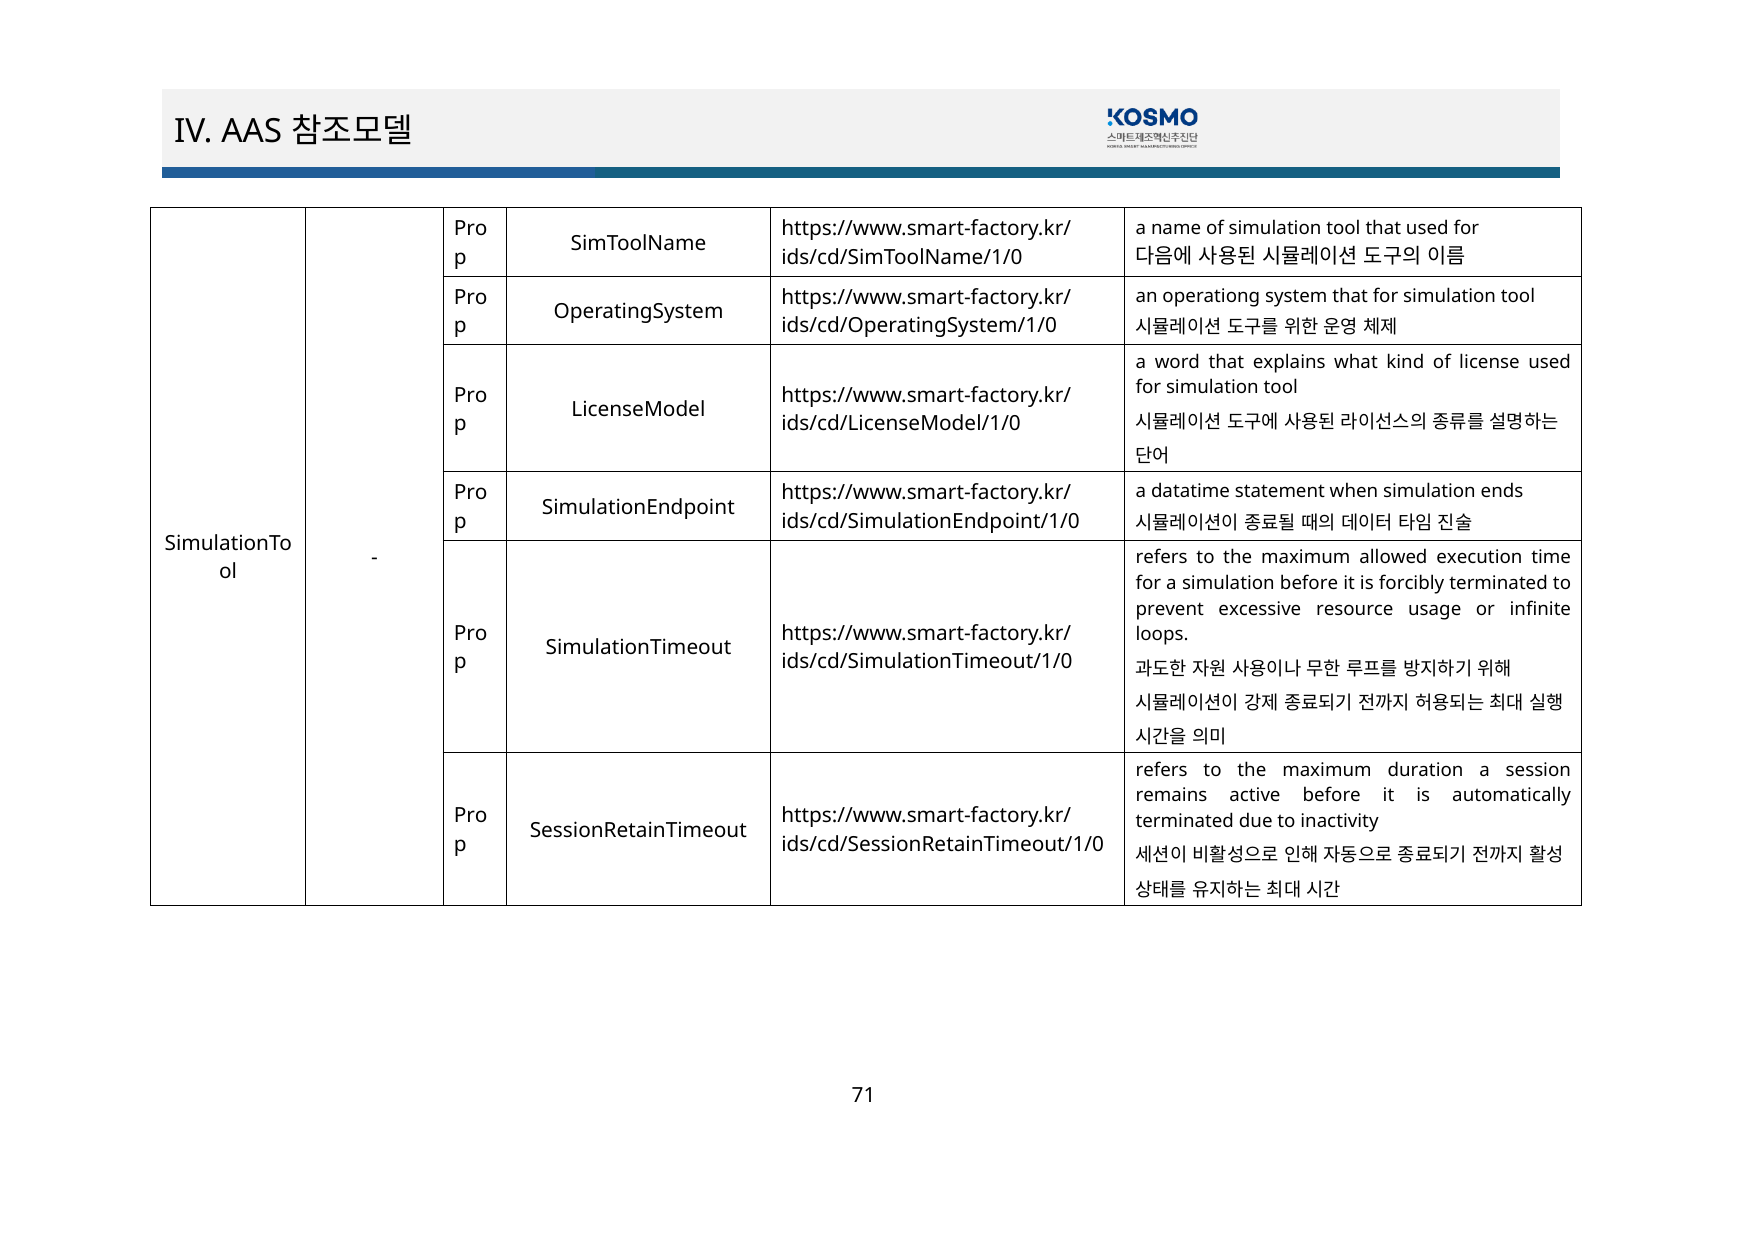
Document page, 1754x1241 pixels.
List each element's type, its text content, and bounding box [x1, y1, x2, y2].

table_cell - [306, 208, 443, 904]
table_cell a datatime statement when simulation ends 시뮬레이션이 종료될 때의 데이터 타임 진술 [1125, 472, 1581, 540]
table_cell SimulationEndpoint [507, 472, 770, 540]
table_cell SimulationTool [151, 208, 305, 904]
picture [1107, 108, 1198, 148]
table_cell Prop [444, 472, 506, 540]
table_cell refers to the maximum allowed execution time for a simulation before it is forcibly terminated to prevent excessive resource usage or infinite loops. 과도한 자원 사용이나 무한 루프를 방지하기 위해 시뮬레이션이 강제 종료되기 전까지 허용되는 최대 실행 시간을 의미 [1125, 541, 1581, 752]
table_cell https://www.smart-factory.kr/ids/cd/SimToolName/1/0 [771, 208, 1124, 276]
table_cell https://www.smart-factory.kr/ids/cd/SimulationEndpoint/1/0 [771, 472, 1124, 540]
table_cell refers to the maximum duration a session remains active before it is automatically terminated due to inactivity 세션이 비활성으로 인해 자동으로 종료되기 전까지 활성 상태를 유지하는 최대 시간 [1125, 753, 1581, 904]
table_cell https://www.smart-factory.kr/ids/cd/SessionRetainTimeout/1/0 [771, 753, 1124, 904]
table_cell SimulationTimeout [507, 541, 770, 752]
table_cell SimToolName [507, 208, 770, 276]
table_cell OperatingSystem [507, 277, 770, 344]
table_cell Prop [444, 208, 506, 276]
table_cell Prop [444, 345, 506, 471]
table_cell Prop [444, 753, 506, 904]
table_cell Prop [444, 541, 506, 752]
table_cell Prop [444, 277, 506, 344]
table_cell https://www.smart-factory.kr/ids/cd/SimulationTimeout/1/0 [771, 541, 1124, 752]
table_cell an operationg system that for simulation tool 시뮬레이션 도구를 위한 운영 체제 [1125, 277, 1581, 344]
table_cell LicenseModel [507, 345, 770, 471]
table_cell a name of simulation tool that used for 다음에 사용된 시뮬레이션 도구의 이름 [1125, 208, 1581, 276]
table_cell SessionRetainTimeout [507, 753, 770, 904]
table_cell https://www.smart-factory.kr/ids/cd/LicenseModel/1/0 [771, 345, 1124, 471]
table_cell https://www.smart-factory.kr/ids/cd/OperatingSystem/1/0 [771, 277, 1124, 344]
table_cell a word that explains what kind of license used for simulation tool 시뮬레이션 도구에 사용된 라이선스의 종류를 설명하는 단어 [1125, 345, 1581, 471]
